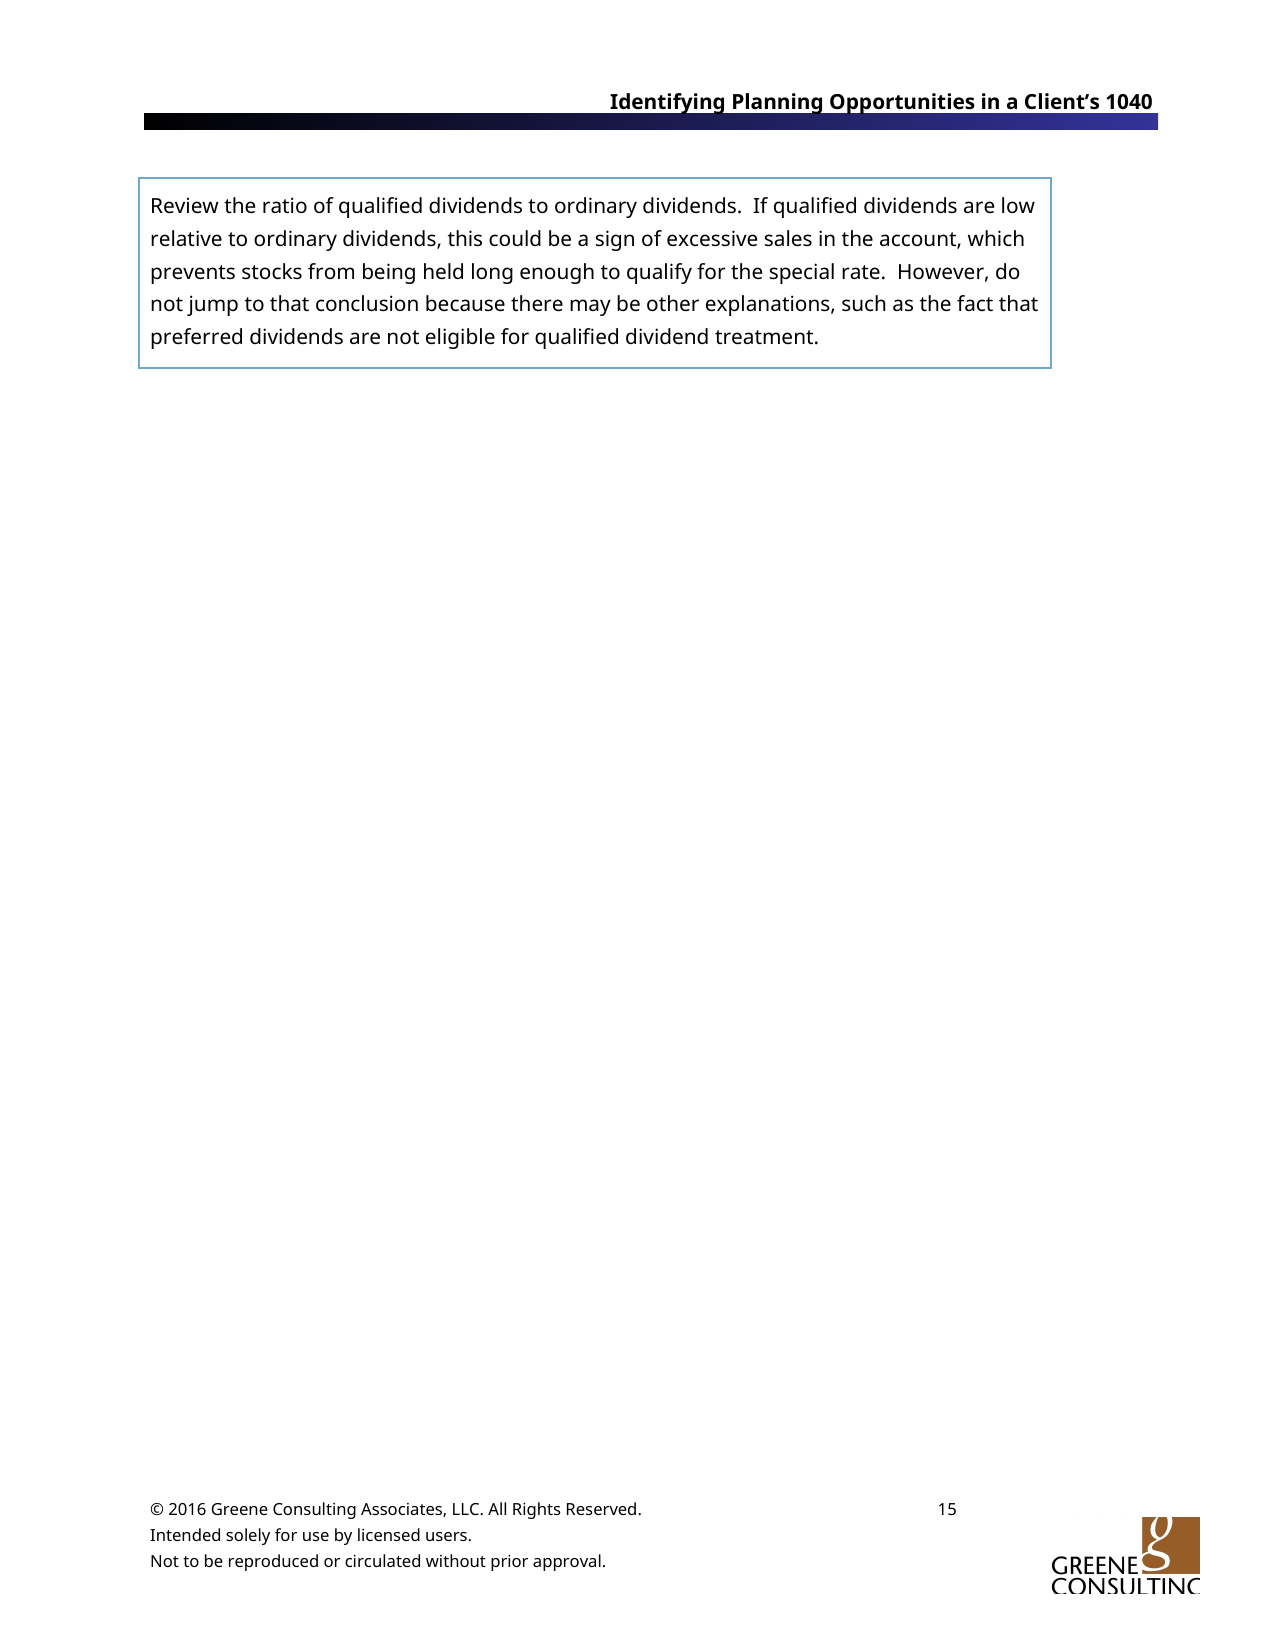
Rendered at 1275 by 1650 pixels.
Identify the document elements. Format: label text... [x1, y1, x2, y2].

picture [1050, 1517, 1200, 1593]
